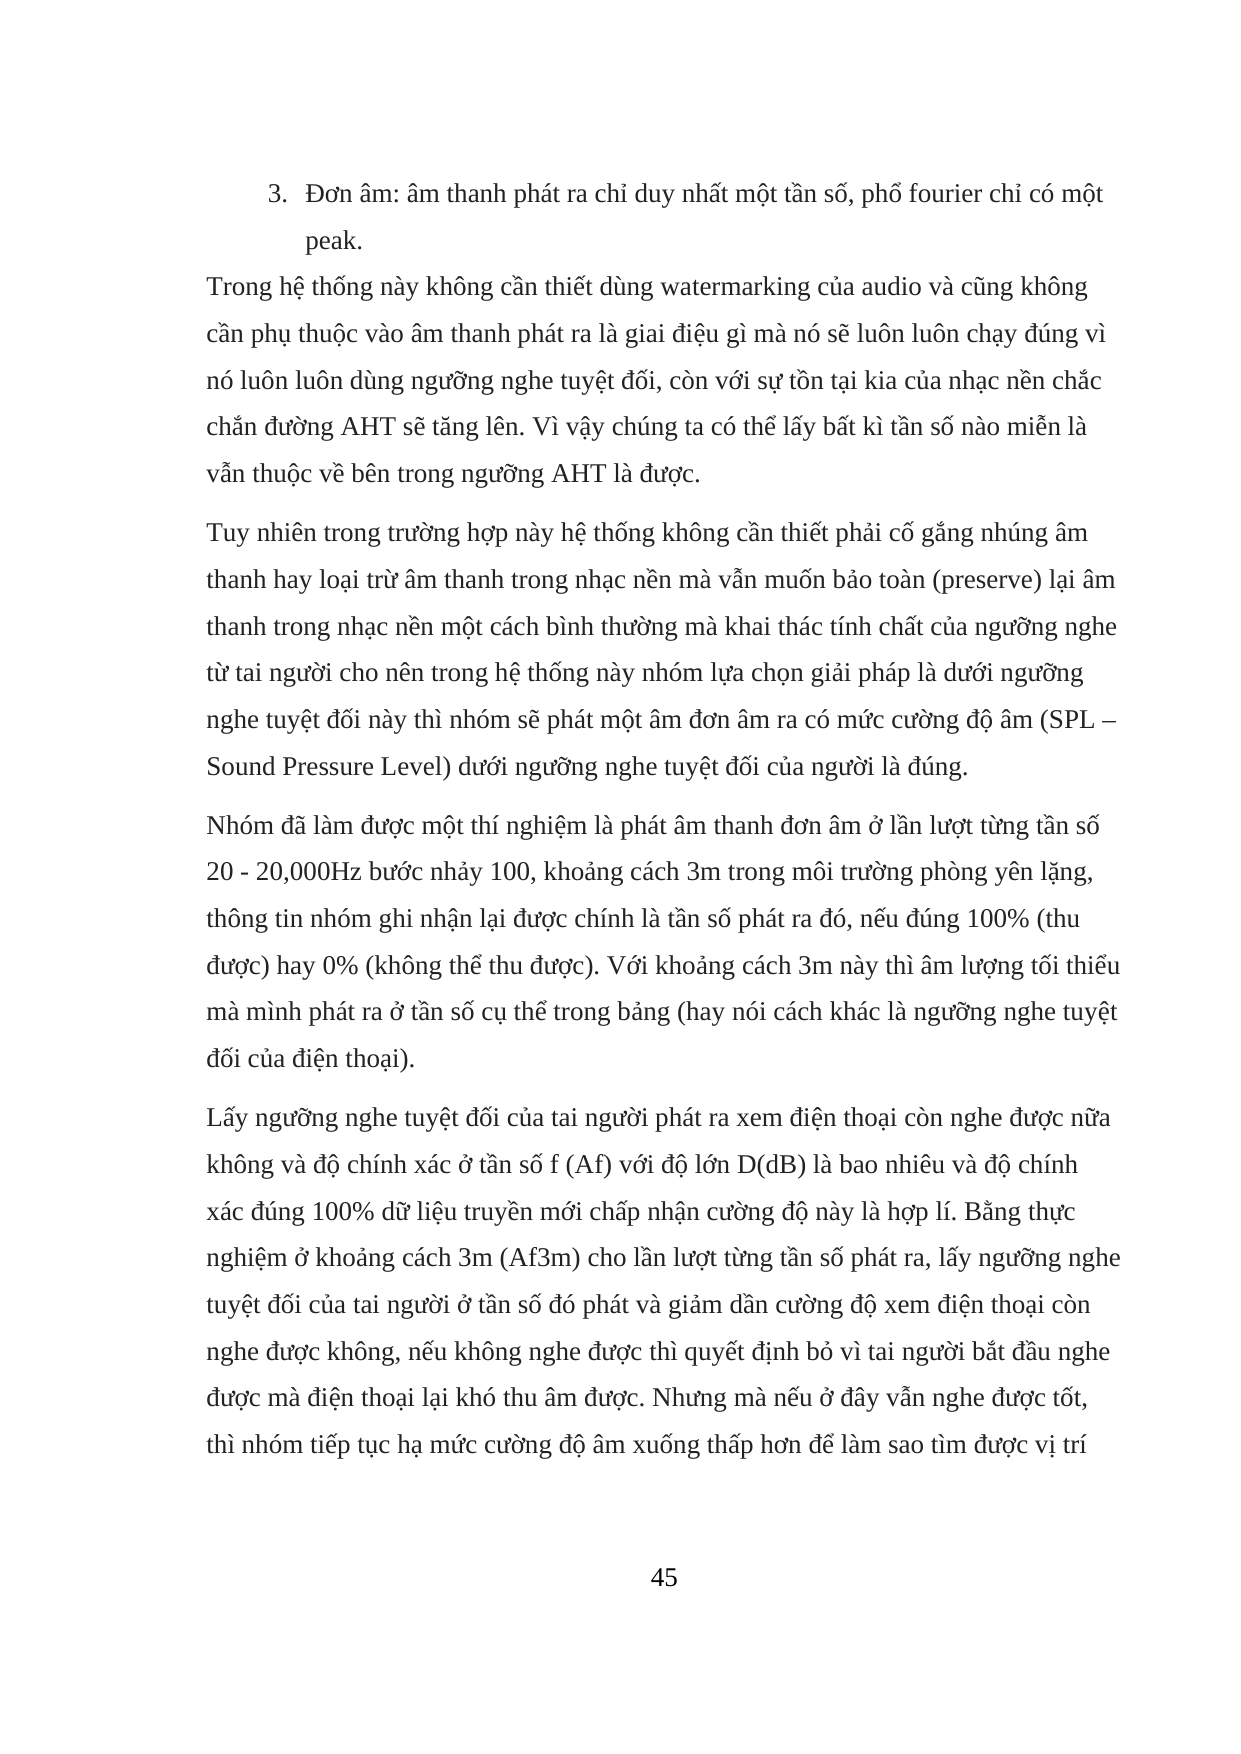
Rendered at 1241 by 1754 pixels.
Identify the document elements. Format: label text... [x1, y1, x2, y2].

text Trong hệ thống này không cần thiết dùng watermarking của audio và cũng không cần phụ thuộc vào âm thanh phát ra là giai điệu gì mà nó sẽ luôn luôn chạy đúng vì nó luôn luôn dùng ngưỡng nghe tuyệt đối, còn với sự tồn tại kia của nhạc nền chắc chắn đường AHT sẽ tăng lên. Vì vậy chúng ta có thể lấy bất kì tần số nào miễn là vẫn thuộc về bên trong ngưỡng AHT là được. [206, 271, 1122, 488]
text Tuy nhiên trong trường hợp này hệ thống không cần thiết phải cố gắng nhúng âm thanh hay loại trừ âm thanh trong nhạc nền mà vẫn muốn bảo toàn (preserve) lại âm thanh trong nhạc nền một cách bình thường mà khai thác tính chất của ngưỡng nghe từ tai người cho nên trong hệ thống này nhóm lựa chọn giải pháp là dưới ngưỡng nghe tuyệt đối này thì nhóm sẽ phát một âm đơn âm ra có mức cường độ âm (SPL – Sound Pressure Level) dưới ngưỡng nghe tuyệt đối của người là đúng. [206, 516, 1122, 781]
text Nhóm đã làm được một thí nghiệm là phát âm thanh đơn âm ở lần lượt từng tần số 20 - 20,000Hz bước nhảy 100, khoảng cách 3m trong môi trường phòng yên lặng, thông tin nhóm ghi nhận lại được chính là tần số phát ra đó, nếu đúng 100% (thu được) hay 0% (không thể thu được). Với khoảng cách 3m này thì âm lượng tối thiểu mà mình phát ra ở tần số cụ thể trong bảng (hay nói cách khác là ngưỡng nghe tuyệt đối của điện thoại). [206, 809, 1122, 1073]
list Đơn âm: âm thanh phát ra chỉ duy nhất một tần số, phổ fourier chỉ có một peak. [268, 177, 1122, 255]
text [206, 1101, 1122, 1459]
